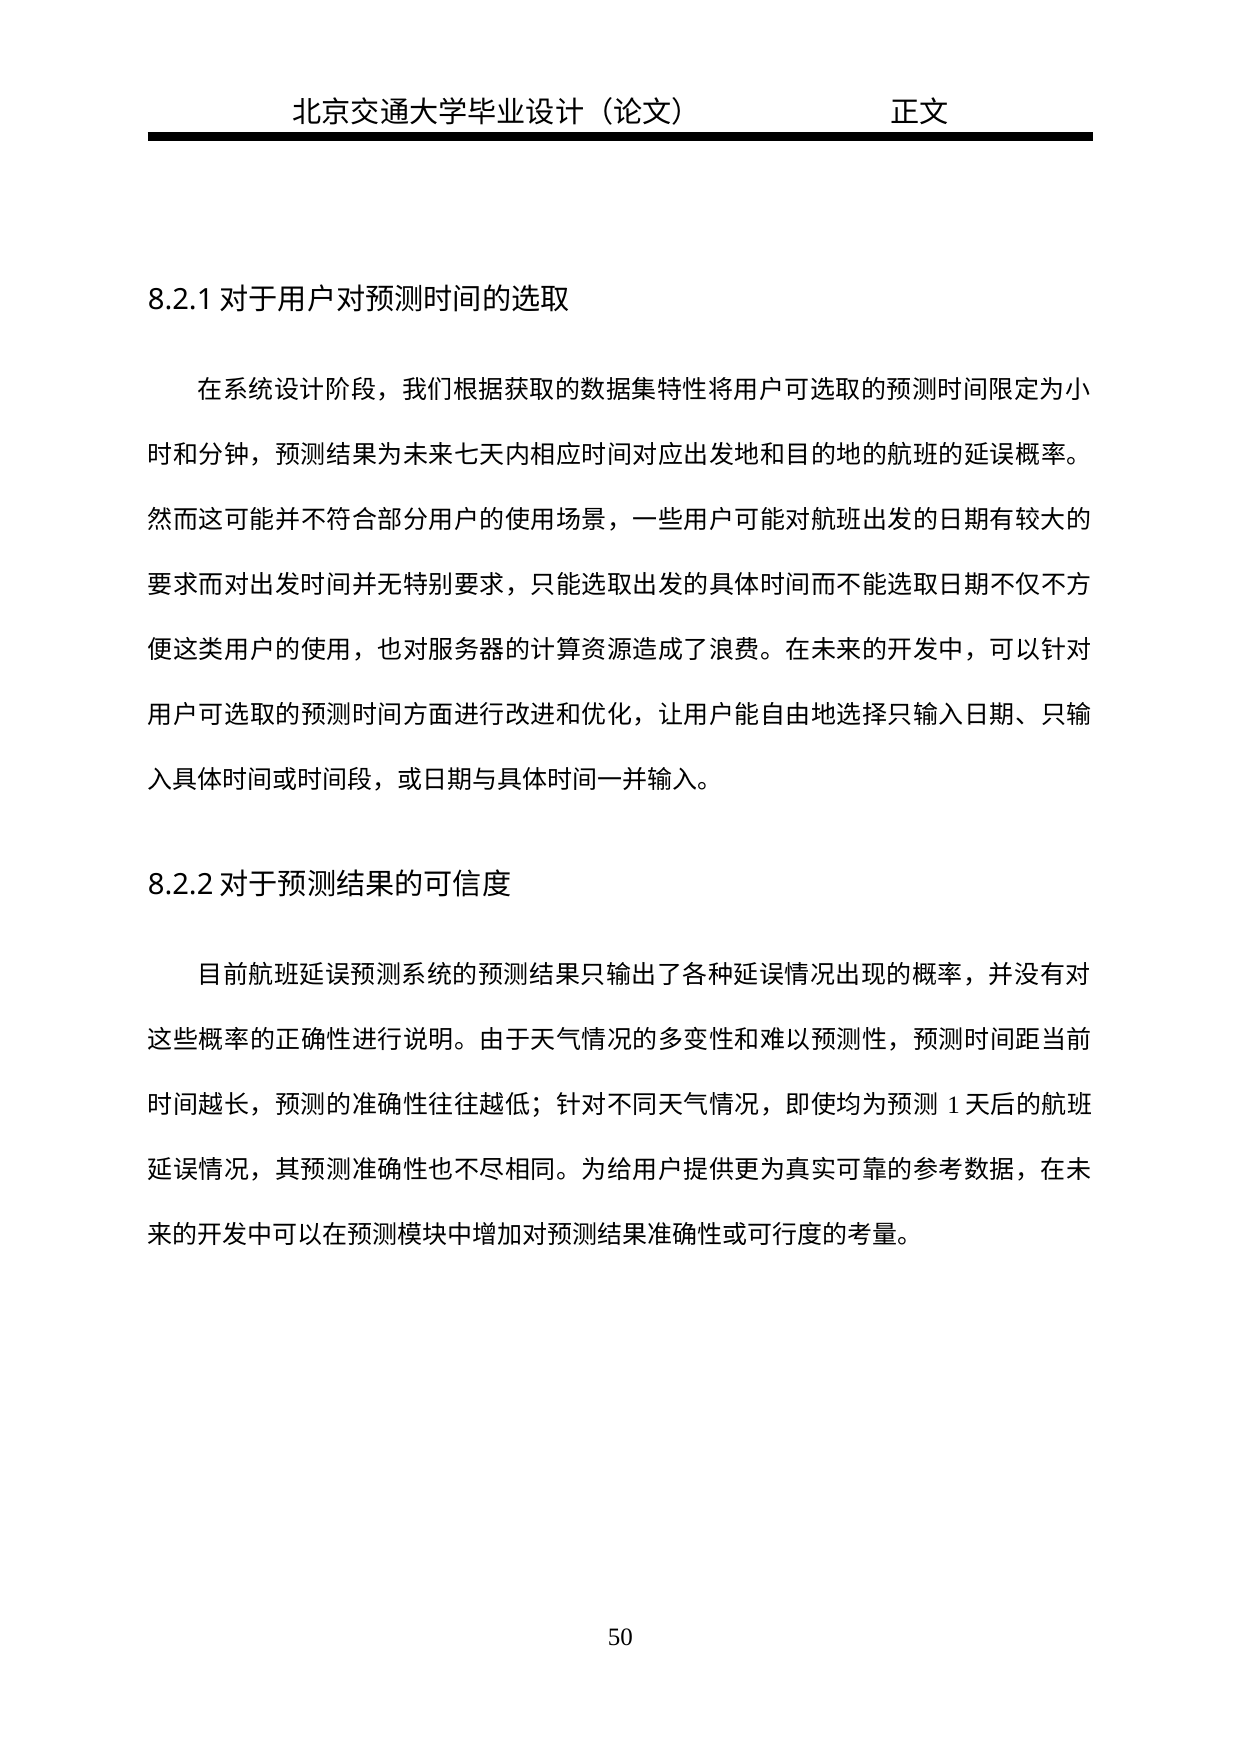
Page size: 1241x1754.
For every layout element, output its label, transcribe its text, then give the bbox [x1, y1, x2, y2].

text 8.2.1对于用户对预测时间的选取 [148, 275, 1092, 318]
text 8.2.2对于预测结果的可信度 [148, 860, 1092, 903]
text 目前航班延误预测系统的预测结果只输出了各种延误情况出现的概率，并没有对这些概率的正确性进行说明。由于天气情况的多变性和难以预测性，预测时间距当前时间越长，预测的准确性往往越低；针对不同天气情况，即使均为预测1天后的航班延误情况，其预测准确性也不尽相同。为给用户提供更为真实可靠的参考数据，在未来的开发中可以在预测模块中增加对预测结果准确性或可行度的考量。 [148, 940, 1092, 1265]
text 在系统设计阶段，我们根据获取的数据集特性将用户可选取的预测时间限定为小时和分钟，预测结果为未来七天内相应时间对应出发地和目的地的航班的延误概率。然而这可能并不符合部分用户的使用场景，一些用户可能对航班出发的日期有较大的要求而对出发时间并无特别要求，只能选取出发的具体时间而不能选取日期不仅不方便这类用户的使用，也对服务器的计算资源造成了浪费。在未来的开发中，可以针对用户可选取的预测时间方面进行改进和优化，让用户能自由地选择只输入日期、只输入具体时间或时间段，或日期与具体时间一并输入。 [148, 355, 1092, 810]
